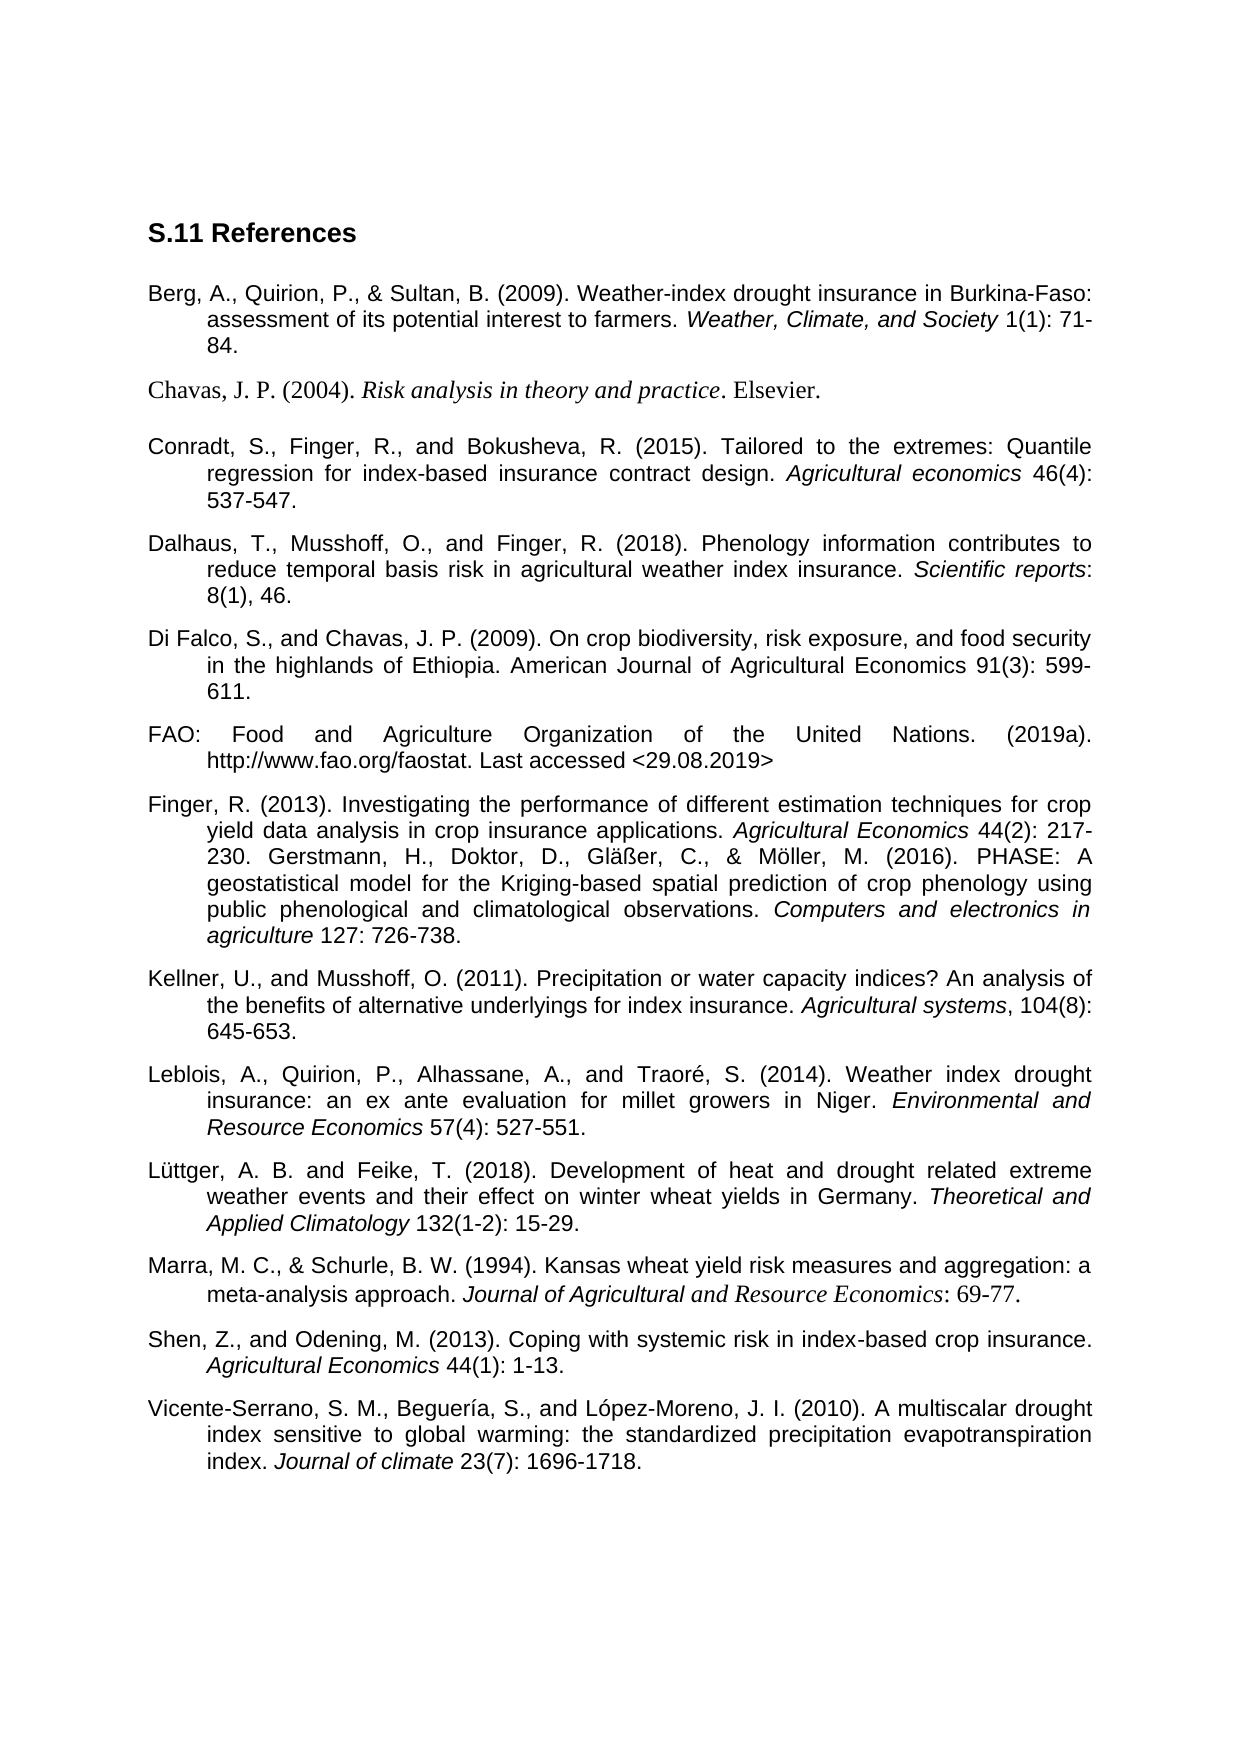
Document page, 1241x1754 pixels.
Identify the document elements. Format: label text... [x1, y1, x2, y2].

text Shen, Z., and Odening, M. (2013). Coping with systemic risk in index‐based crop insurance. Agricultural Economics 44(1): 1-13. [148, 1324, 1093, 1378]
text Di Falco, S., and Chavas, J. P. (2009). On crop biodiversity, risk exposure, and food security in the highlands of Ethiopia. American Journal of Agricultural Economics 91(3): 599-611. [148, 625, 1093, 704]
text Dalhaus, T., Musshoff, O., and Finger, R. (2018). Phenology information contributes to reduce temporal basis risk in agricultural weather index insurance. Scientific reports: 8(1), 46. [148, 530, 1093, 609]
text Finger, R. (2013). Investigating the performance of different estimation techniques for crop yield data analysis in crop insurance applications. Agricultural Economics 44(2): 217-230. Gerstmann, H., Doktor, D., Gläßer, C., & Möller, M. (2016). PHASE: A geostatistical model for the Kriging-based spatial prediction of crop phenology using public phenological and climatological observations. Computers and electronics in agriculture 127: 726-738. [148, 791, 1093, 949]
text Berg, A., Quirion, P., & Sultan, B. (2009). Weather-index drought insurance in Burkina-Faso: assessment of its potential interest to farmers. Weather, Climate, and Society 1(1): 71-84. [148, 279, 1093, 358]
text FAO: Food and Agriculture Organization of the United Nations. (2019a). http://www.fao.org/faostat. Last accessed <29.08.2019> [148, 721, 1093, 774]
text Kellner, U., and Musshoff, O. (2011). Precipitation or water capacity indices? An analysis of the benefits of alternative underlyings for index insurance. Agricultural systems, 104(8): 645-653. [148, 965, 1093, 1044]
text Conradt, S., Finger, R., and Bokusheva, R. (2015). Tailored to the extremes: Quantile regression for index‐based insurance contract design. Agricultural economics 46(4): 537-547. [148, 433, 1093, 513]
text Lüttger, A. B. and Feike, T. (2018). Development of heat and drought related extreme weather events and their effect on winter wheat yields in Germany. Theoretical and Applied Climatology 132(1-2): 15-29. [148, 1157, 1093, 1236]
text Chavas, J. P. (2004). Risk analysis in theory and practice. Elsevier. [148, 375, 1093, 404]
text Leblois, A., Quirion, P., Alhassane, A., and Traoré, S. (2014). Weather index drought insurance: an ex ante evaluation for millet growers in Niger. Environmental and Resource Economics 57(4): 527-551. [148, 1061, 1093, 1140]
subtitle S.11 References [148, 217, 1093, 248]
text Vicente-Serrano, S. M., Beguería, S., and López-Moreno, J. I. (2010). A multiscalar drought index sensitive to global warming: the standardized precipitation evapotranspiration index. Journal of climate 23(7): 1696-1718. [148, 1395, 1093, 1474]
text Marra, M. C., & Schurle, B. W. (1994). Kansas wheat yield risk measures and aggregation: a meta-analysis approach. Journal of Agricultural and Resource Economics: 69-77. [148, 1252, 1093, 1308]
